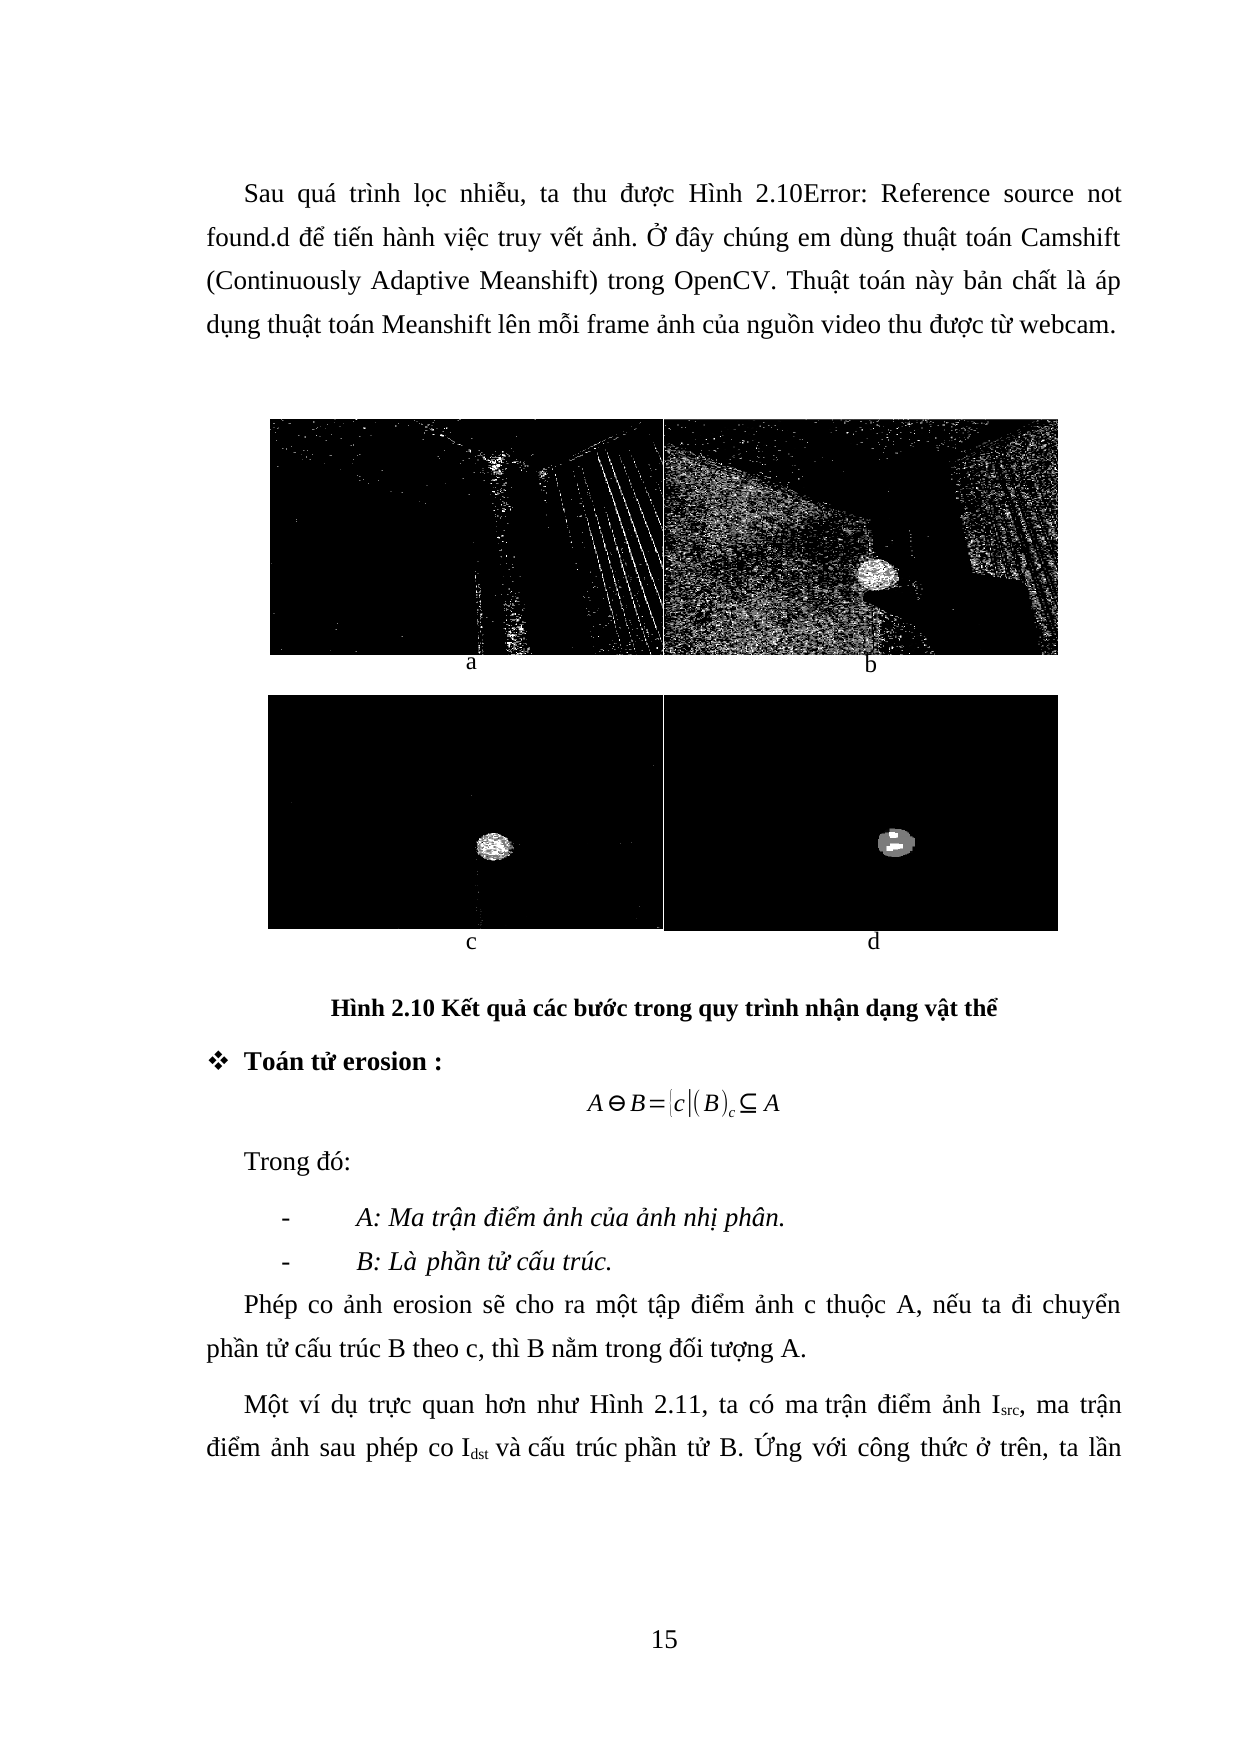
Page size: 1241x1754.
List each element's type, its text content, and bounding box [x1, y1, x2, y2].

picture [268, 695, 663, 929]
subtitle B: Là phần tử cấu trúc. [244, 1245, 1122, 1276]
picture [664, 419, 1058, 655]
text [206, 1388, 1122, 1463]
text Toán tử erosion : [206, 1045, 1122, 1077]
picture [664, 695, 1058, 931]
picture [270, 419, 663, 655]
text Phép co ảnh erosion sẽ cho ra một tập điểm ảnh c thuộc A, nếu ta đi chuyển phần tử cấu trúc B theo c, thì B nằm trong đối tượng A. [206, 1288, 1122, 1363]
subtitle A: Ma trận điểm ảnh của ảnh nhị phân. [244, 1201, 1122, 1232]
text Trong đó: [206, 1145, 1122, 1176]
